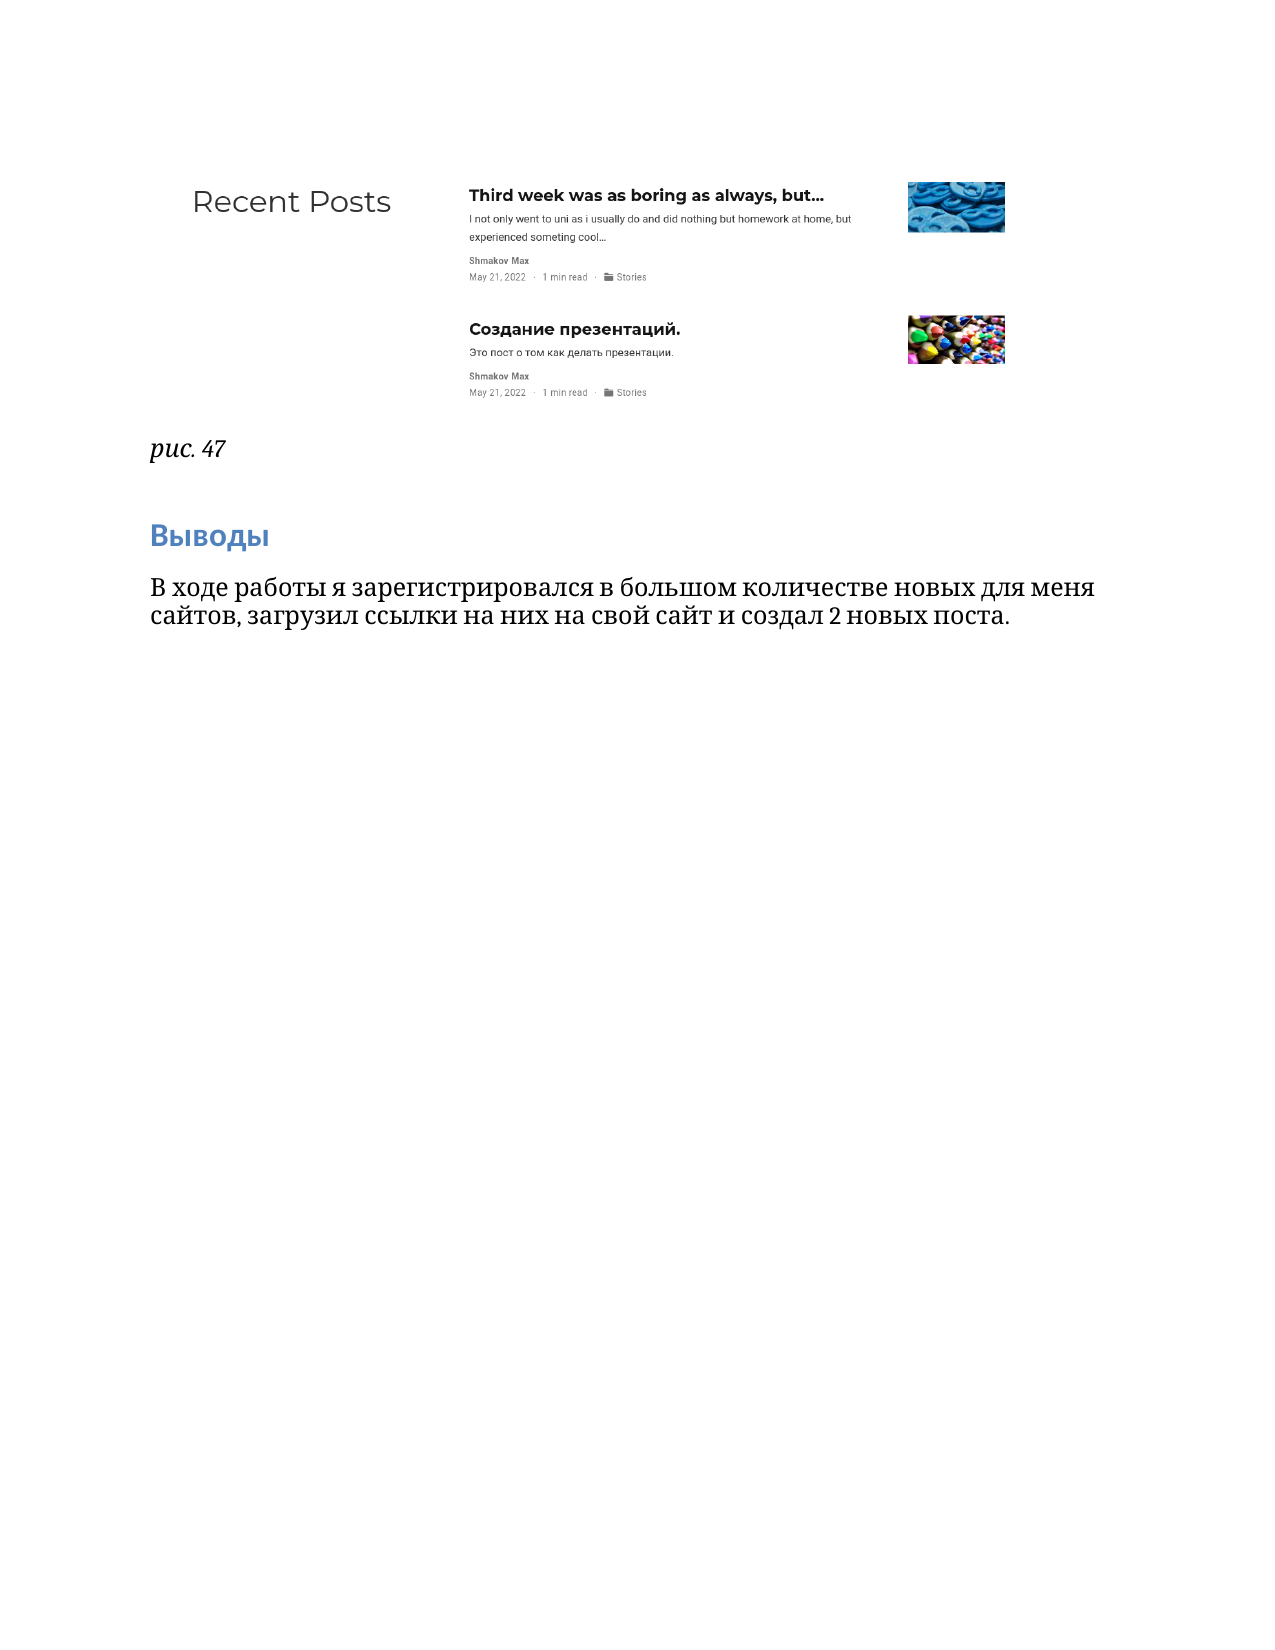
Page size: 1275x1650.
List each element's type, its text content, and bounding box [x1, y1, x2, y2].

picture [168, 150, 1044, 415]
subtitle Выводы [150, 514, 1125, 555]
text В ходе работы я зарегистрировался в большом количестве новых для меня сайтов, загрузил ссылки на них на свой сайт и создал 2 новых поста. [150, 573, 1125, 631]
text рис. 47 [150, 435, 1125, 464]
